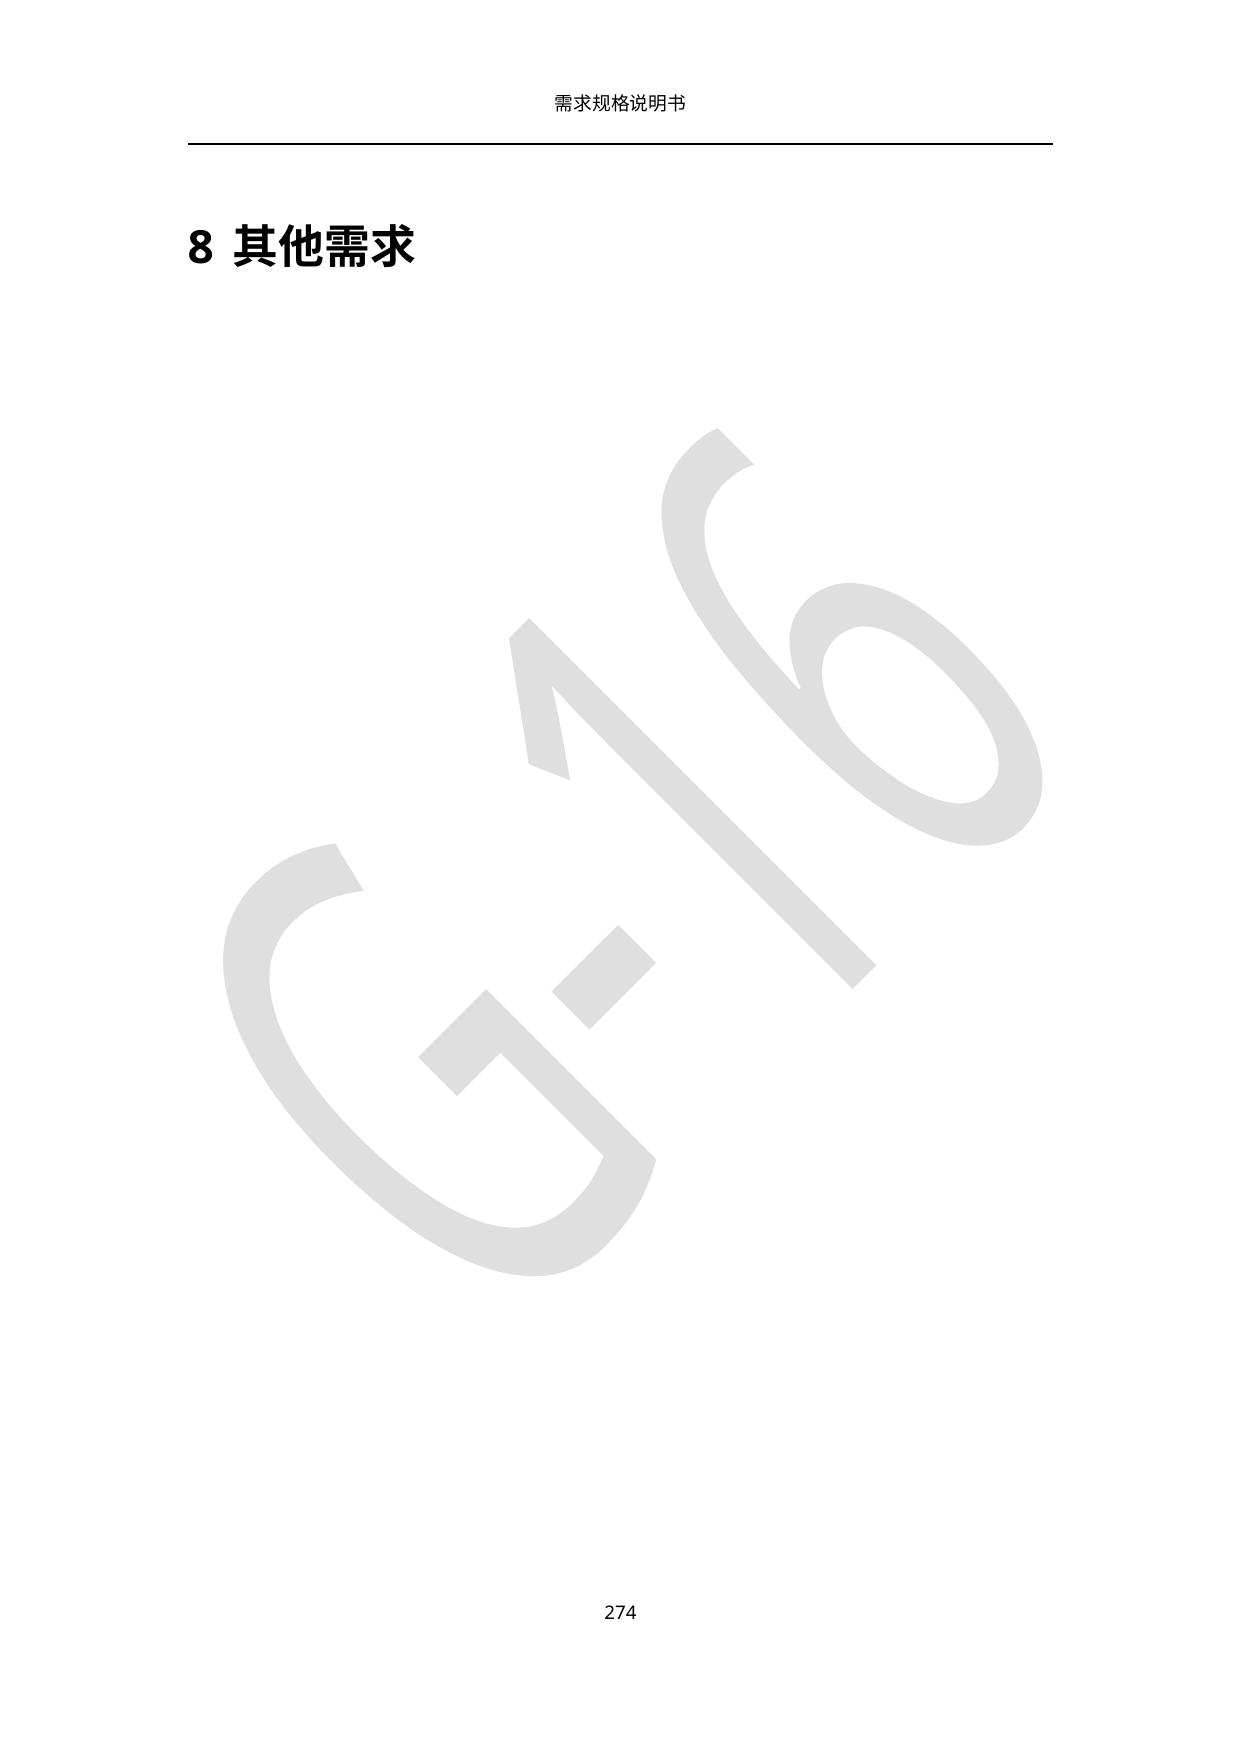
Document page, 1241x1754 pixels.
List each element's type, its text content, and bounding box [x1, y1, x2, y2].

subtitle 其他需求 [187, 195, 1053, 293]
